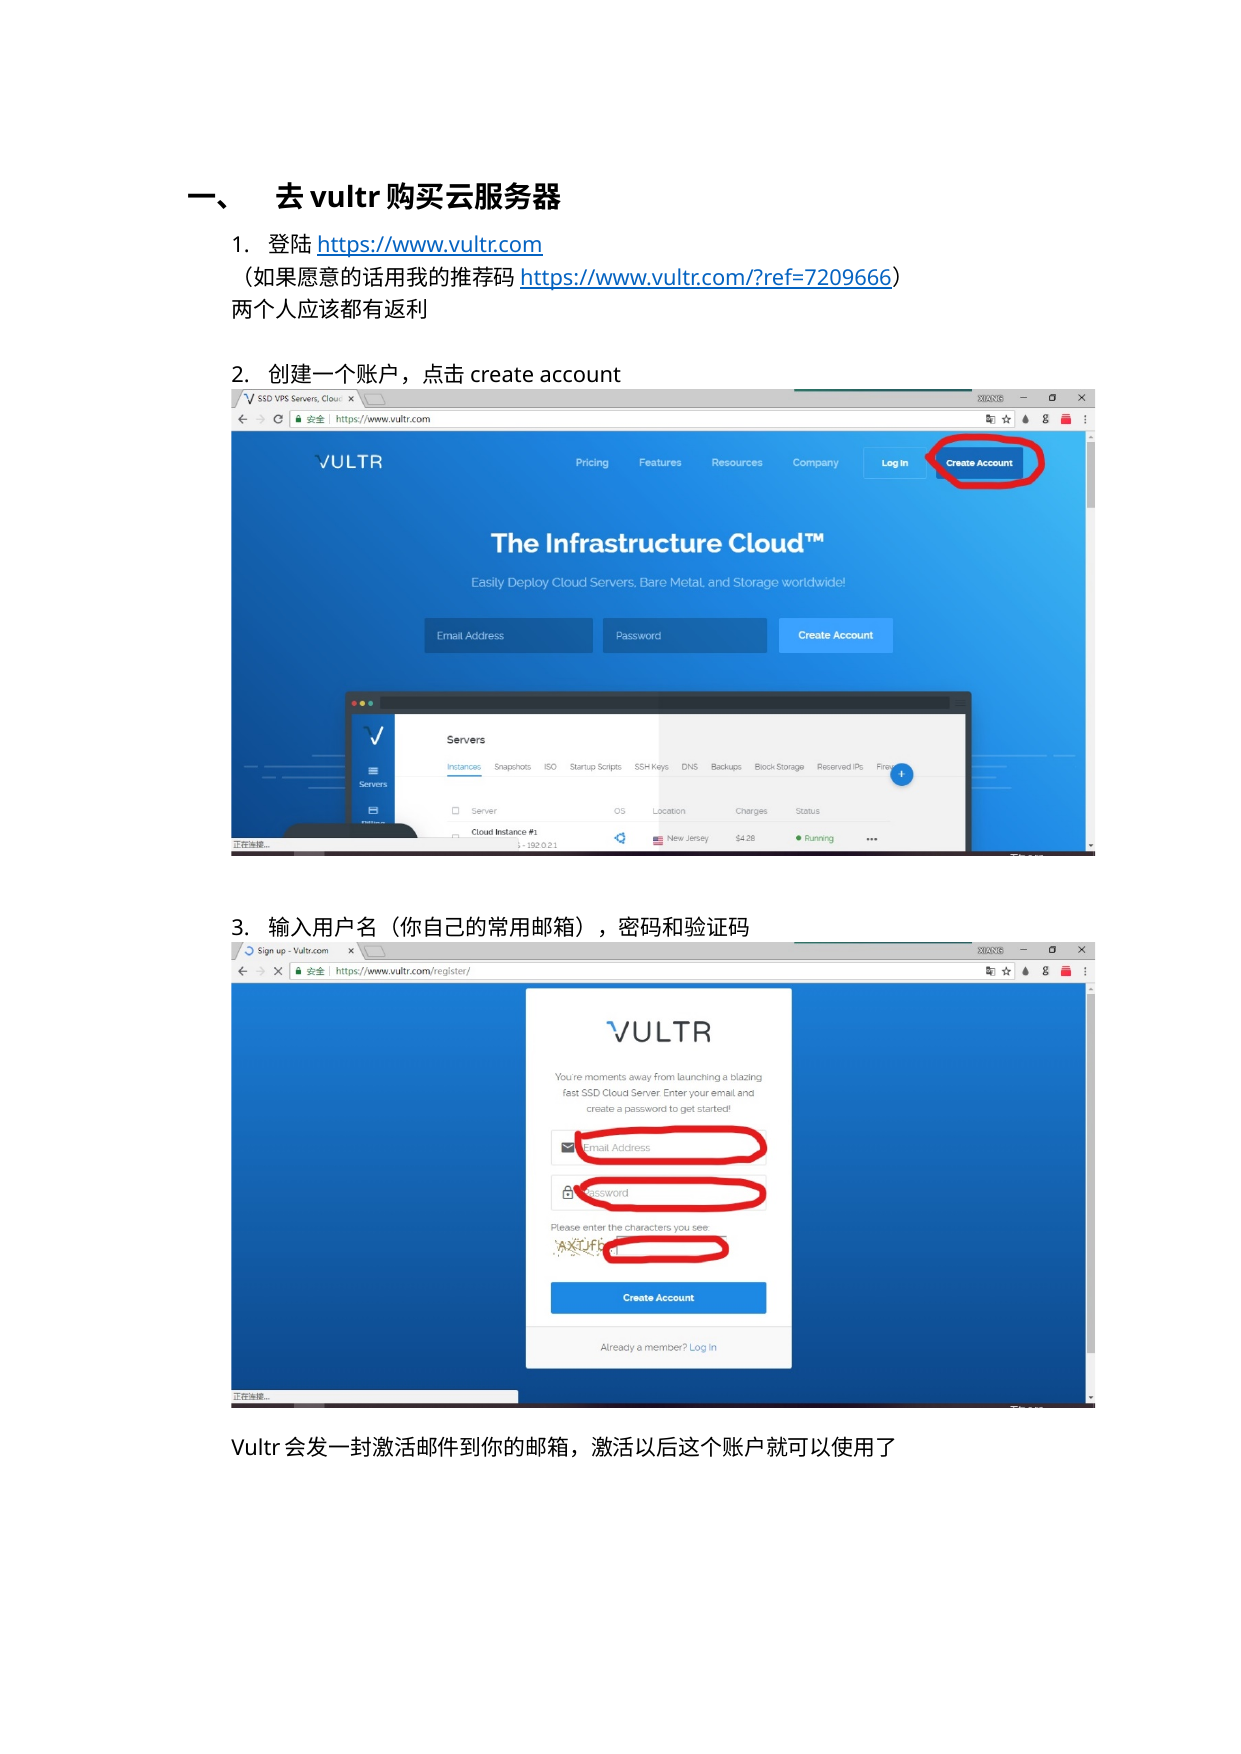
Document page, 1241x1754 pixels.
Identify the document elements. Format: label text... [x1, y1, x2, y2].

picture [231, 942, 1096, 1408]
list 去vultr购买云服务器 [187, 162, 1053, 227]
list 输入用户名（你自己的常用邮箱），密码和验证码 [231, 909, 1053, 942]
list 创建一个账户，点击create account [231, 357, 1053, 389]
text （如果愿意的话用我的推荐码https://www.vultr.com/?ref=7209666） [231, 259, 1053, 292]
list 登陆https://www.vultr.com [231, 227, 1053, 259]
text 两个人应该都有返利 [231, 292, 1053, 324]
text Vultr会发一封激活邮件到你的邮箱，激活以后这个账户就可以使用了 [187, 1429, 1053, 1462]
picture [231, 389, 1096, 856]
